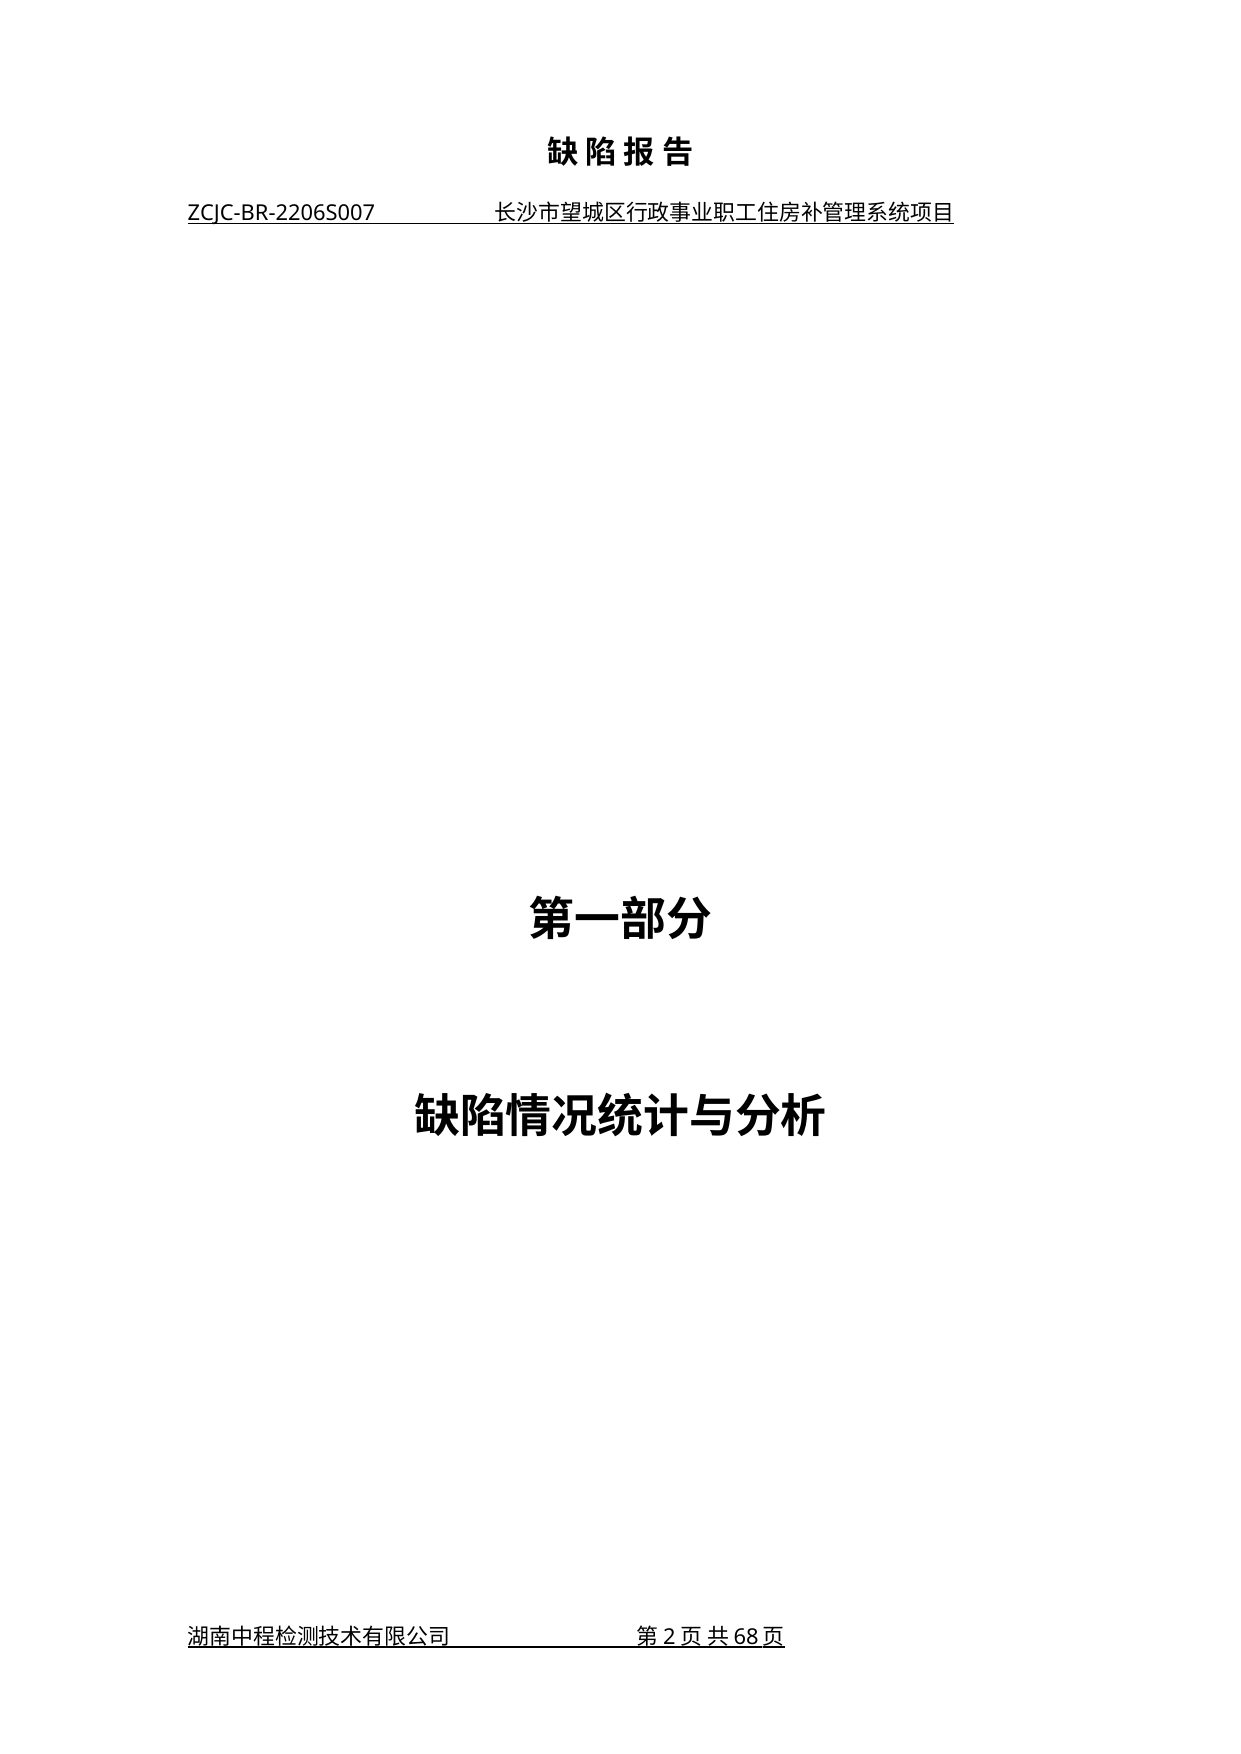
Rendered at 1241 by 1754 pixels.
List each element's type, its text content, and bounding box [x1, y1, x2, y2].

text 第一部分 [187, 867, 1053, 965]
text 缺陷情况统计与分析 [187, 1064, 1053, 1162]
